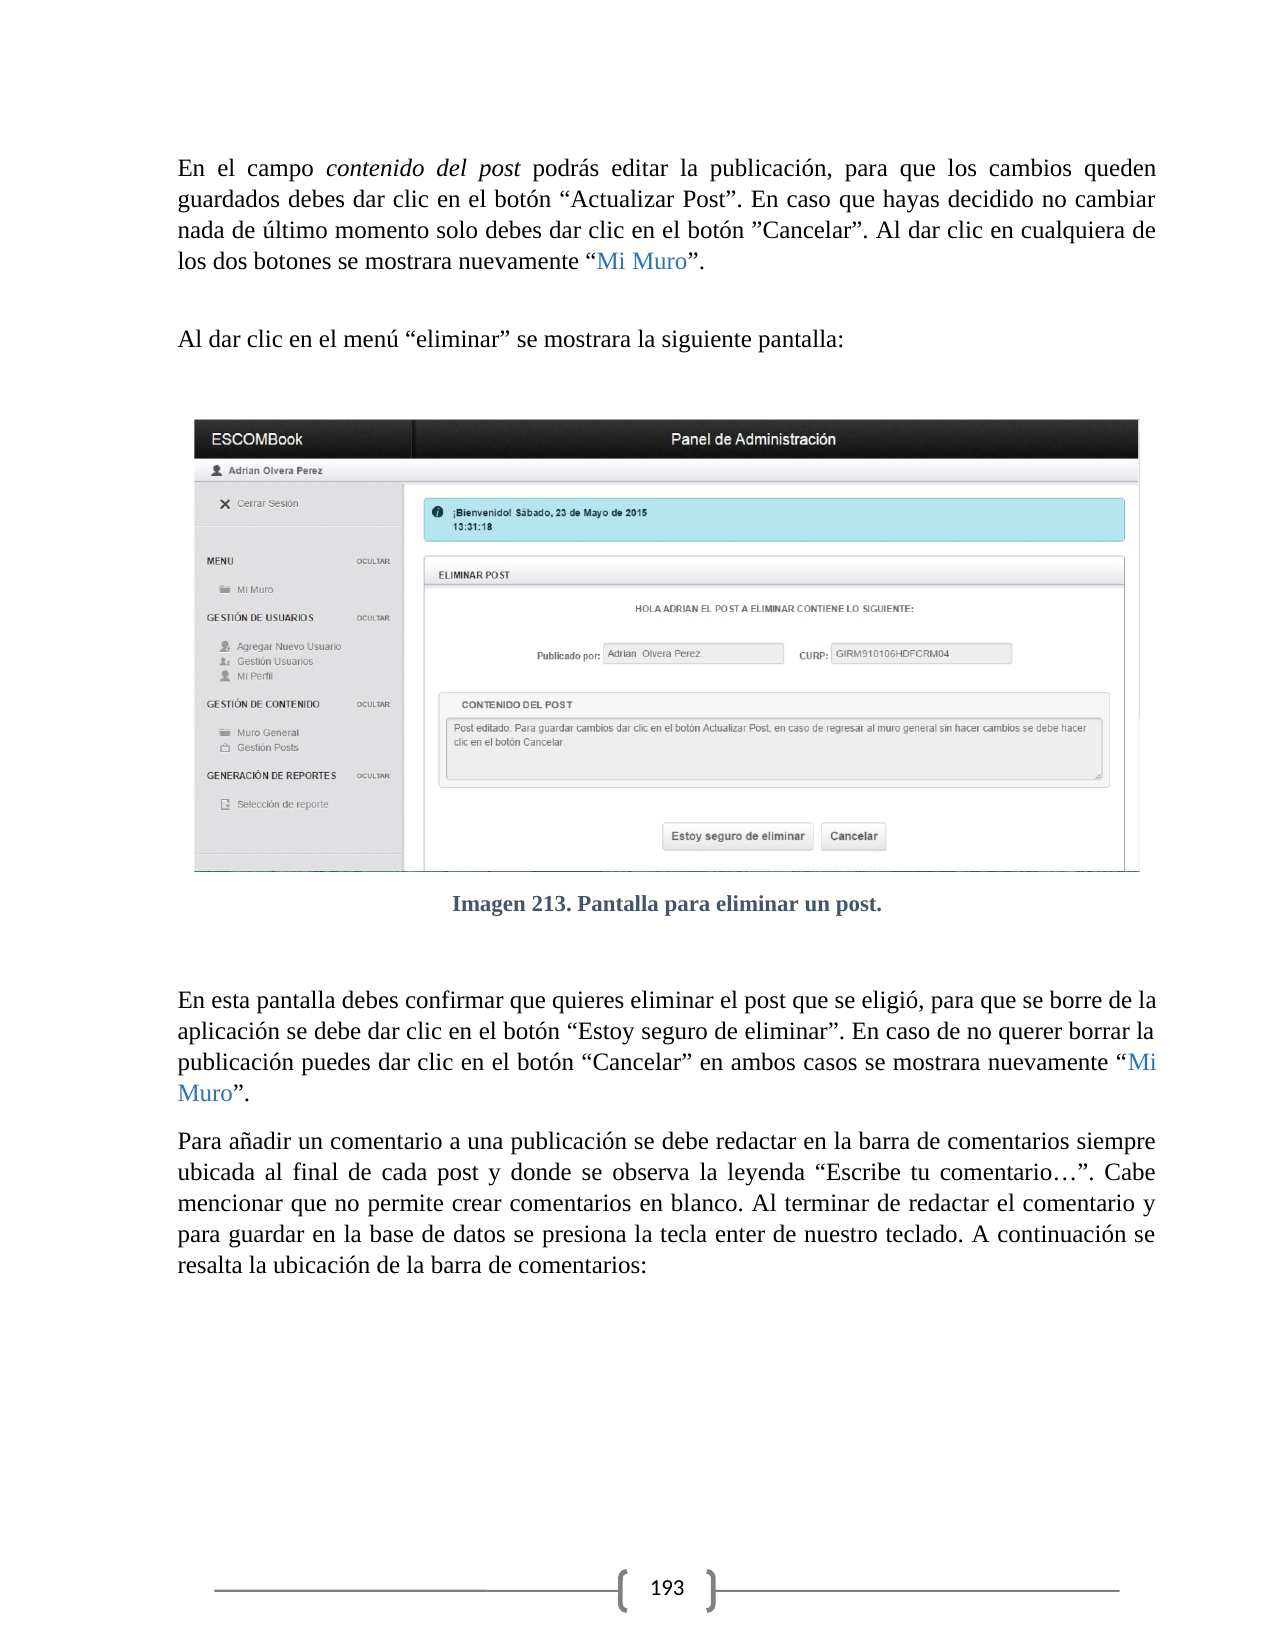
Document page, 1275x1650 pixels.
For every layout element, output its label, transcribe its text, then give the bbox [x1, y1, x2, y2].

subtitle En el campo contenido del post podrás editar la publicación, para que los cambios queden guardados debes dar clic en el botón “Actualizar Post”. En caso que hayas decidido no cambiar nada de último momento solo debes dar clic en el botón ”Cancelar”. Al dar clic en cualquiera de los dos botones se mostrara nuevamente “Mi Muro”. [177, 153, 1157, 275]
text Al dar clic en el menú “eliminar” se mostrara la siguiente pantalla: [177, 324, 1157, 353]
text Imagen 213. Pantalla para eliminar un post. [177, 890, 1157, 917]
picture [194, 419, 1140, 872]
text En esta pantalla debes confirmar que quieres eliminar el post que se eligió, para que se borre de la aplicación se debe dar clic en el botón “Estoy seguro de eliminar”. En caso de no querer borrar la publicación puedes dar clic en el botón “Cancelar” en ambos casos se mostrara nuevamente “Mi Muro”. [177, 985, 1157, 1107]
text Para añadir un comentario a una publicación se debe redactar en la barra de comentarios siempre ubicada al final de cada post y donde se observa la leyenda “Escribe tu comentario…”. Cabe mencionar que no permite crear comentarios en blanco. Al terminar de redactar el comentario y para guardar en la base de datos se presiona la tecla enter de nuestro teclado. A continuación se resalta la ubicación de la barra de comentarios: [177, 1126, 1157, 1279]
